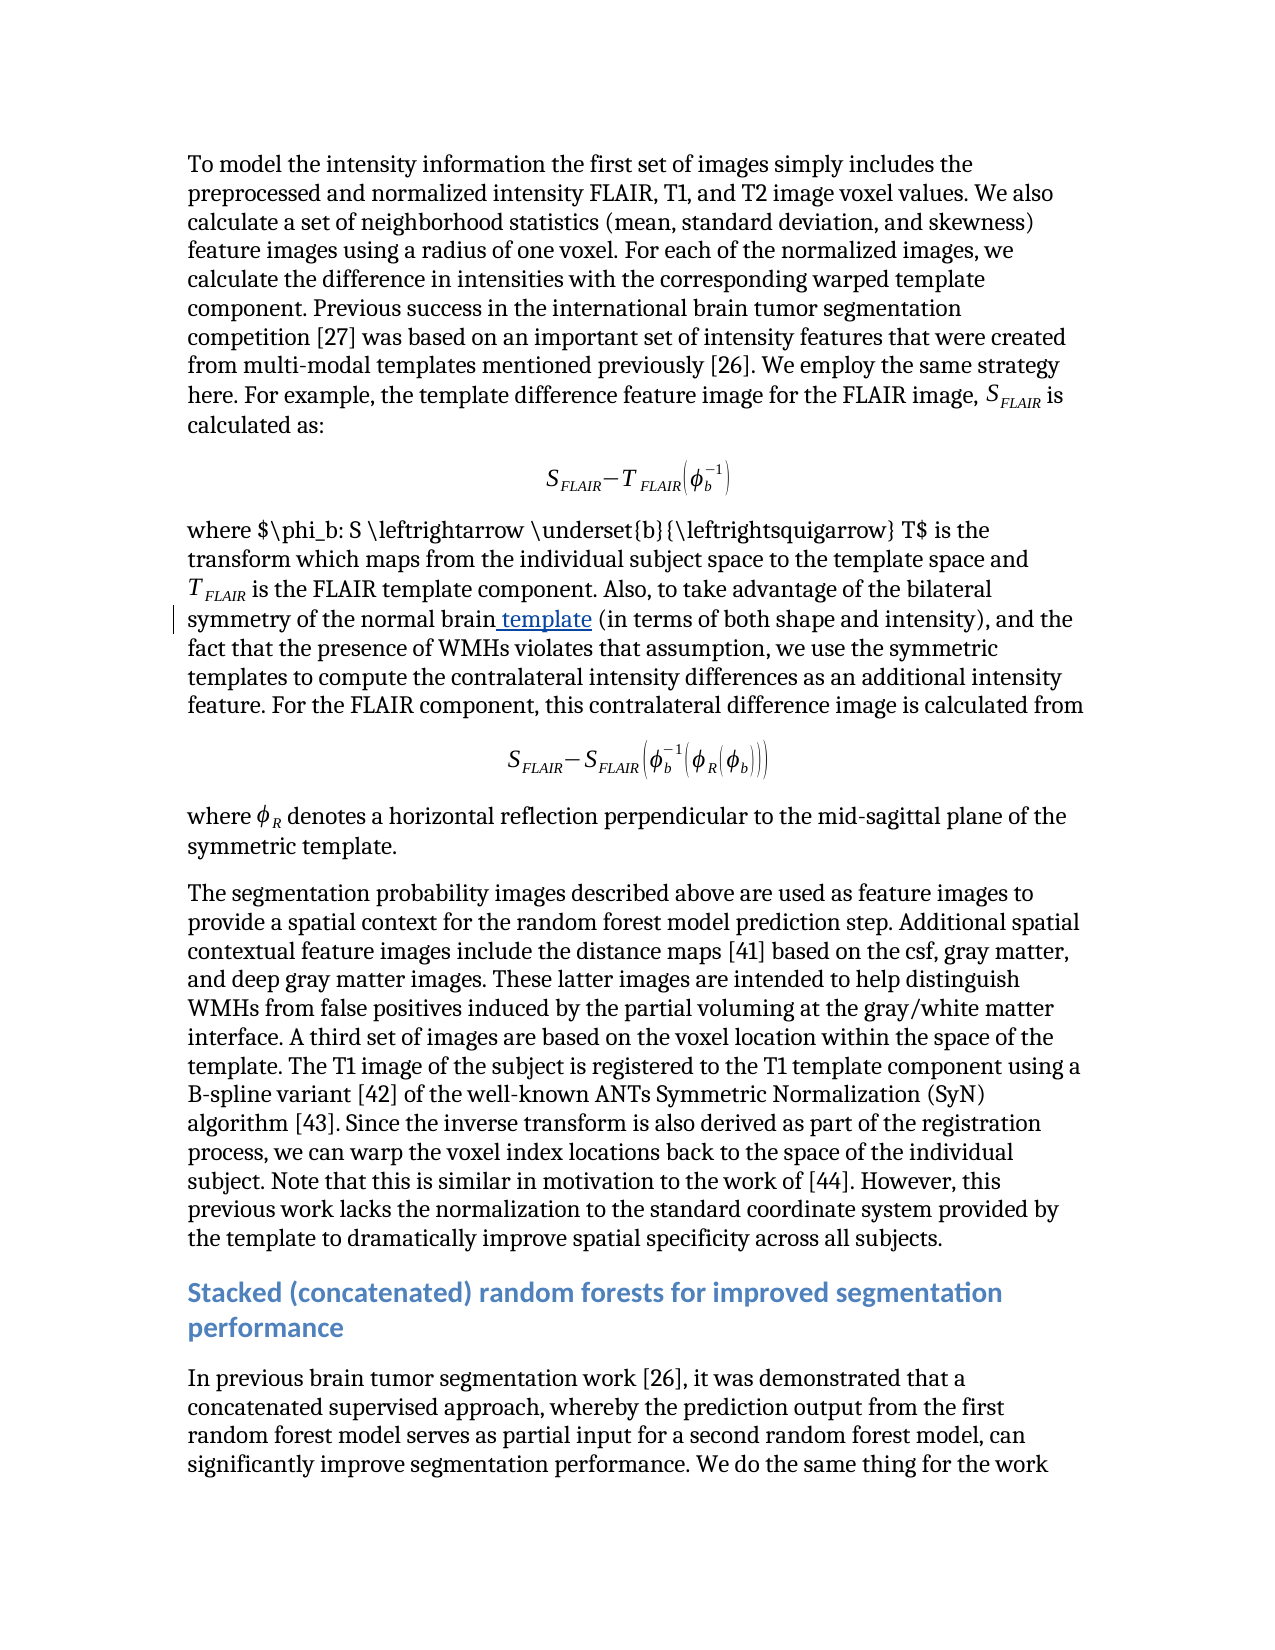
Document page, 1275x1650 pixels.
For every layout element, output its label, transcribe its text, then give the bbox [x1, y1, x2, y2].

text To model the intensity information the first set of images simply includes the preprocessed and normalized intensity FLAIR, T1, and T2 image voxel values. We also calculate a set of neighborhood statistics (mean, standard deviation, and skewness) feature images using a radius of one voxel. For each of the normalized images, we calculate the difference in intensities with the corresponding warped template component. Previous success in the international brain tumor segmentation competition [27] was based on an important set of intensity features that were created from multi-modal templates mentioned previously [26]. We employ the same strategy here. For example, the template difference feature image for the FLAIR image, is calculated as: [187, 150, 1087, 440]
text where $\phi_b: S \leftrightarrow \underset{b}{\leftrightsquigarrow} T$ is the transform which maps from the individual subject space to the template space and is the FLAIR template component. Also, to take advantage of the bilateral symmetry of the normal brain (in terms of both shape and intensity), and the fact that the presence of WMHs violates that assumption, we use the symmetric templates to compute the contralateral intensity differences as an additional intensity feature. For the FLAIR component, this contralateral difference image is calculated from [187, 516, 1087, 720]
text where denotes a horizontal reflection perpendicular to the mid-sagittal plane of the symmetric template. [187, 800, 1087, 860]
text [187, 1364, 1087, 1479]
subtitle Stacked (concatenated) random forests for improved segmentation performance [187, 1274, 1087, 1345]
text The segmentation probability images described above are used as feature images to provide a spatial context for the random forest model prediction step. Additional spatial contextual feature images include the distance maps [41] based on the csf, gray matter, and deep gray matter images. These latter images are intended to help distinguish WMHs from false positives induced by the partial voluming at the gray/white matter interface. A third set of images are based on the voxel location within the space of the template. The T1 image of the subject is registered to the T1 template component using a B-spline variant [42] of the well-known ANTs Symmetric Normalization (SyN) algorithm [43]. Since the inverse transform is also derived as part of the registration process, we can warp the voxel index locations back to the space of the individual subject. Note that this is similar in motivation to the work of [44]. However, this previous work lacks the normalization to the standard coordinate system provided by the template to dramatically improve spatial specificity across all subjects. [187, 879, 1087, 1253]
